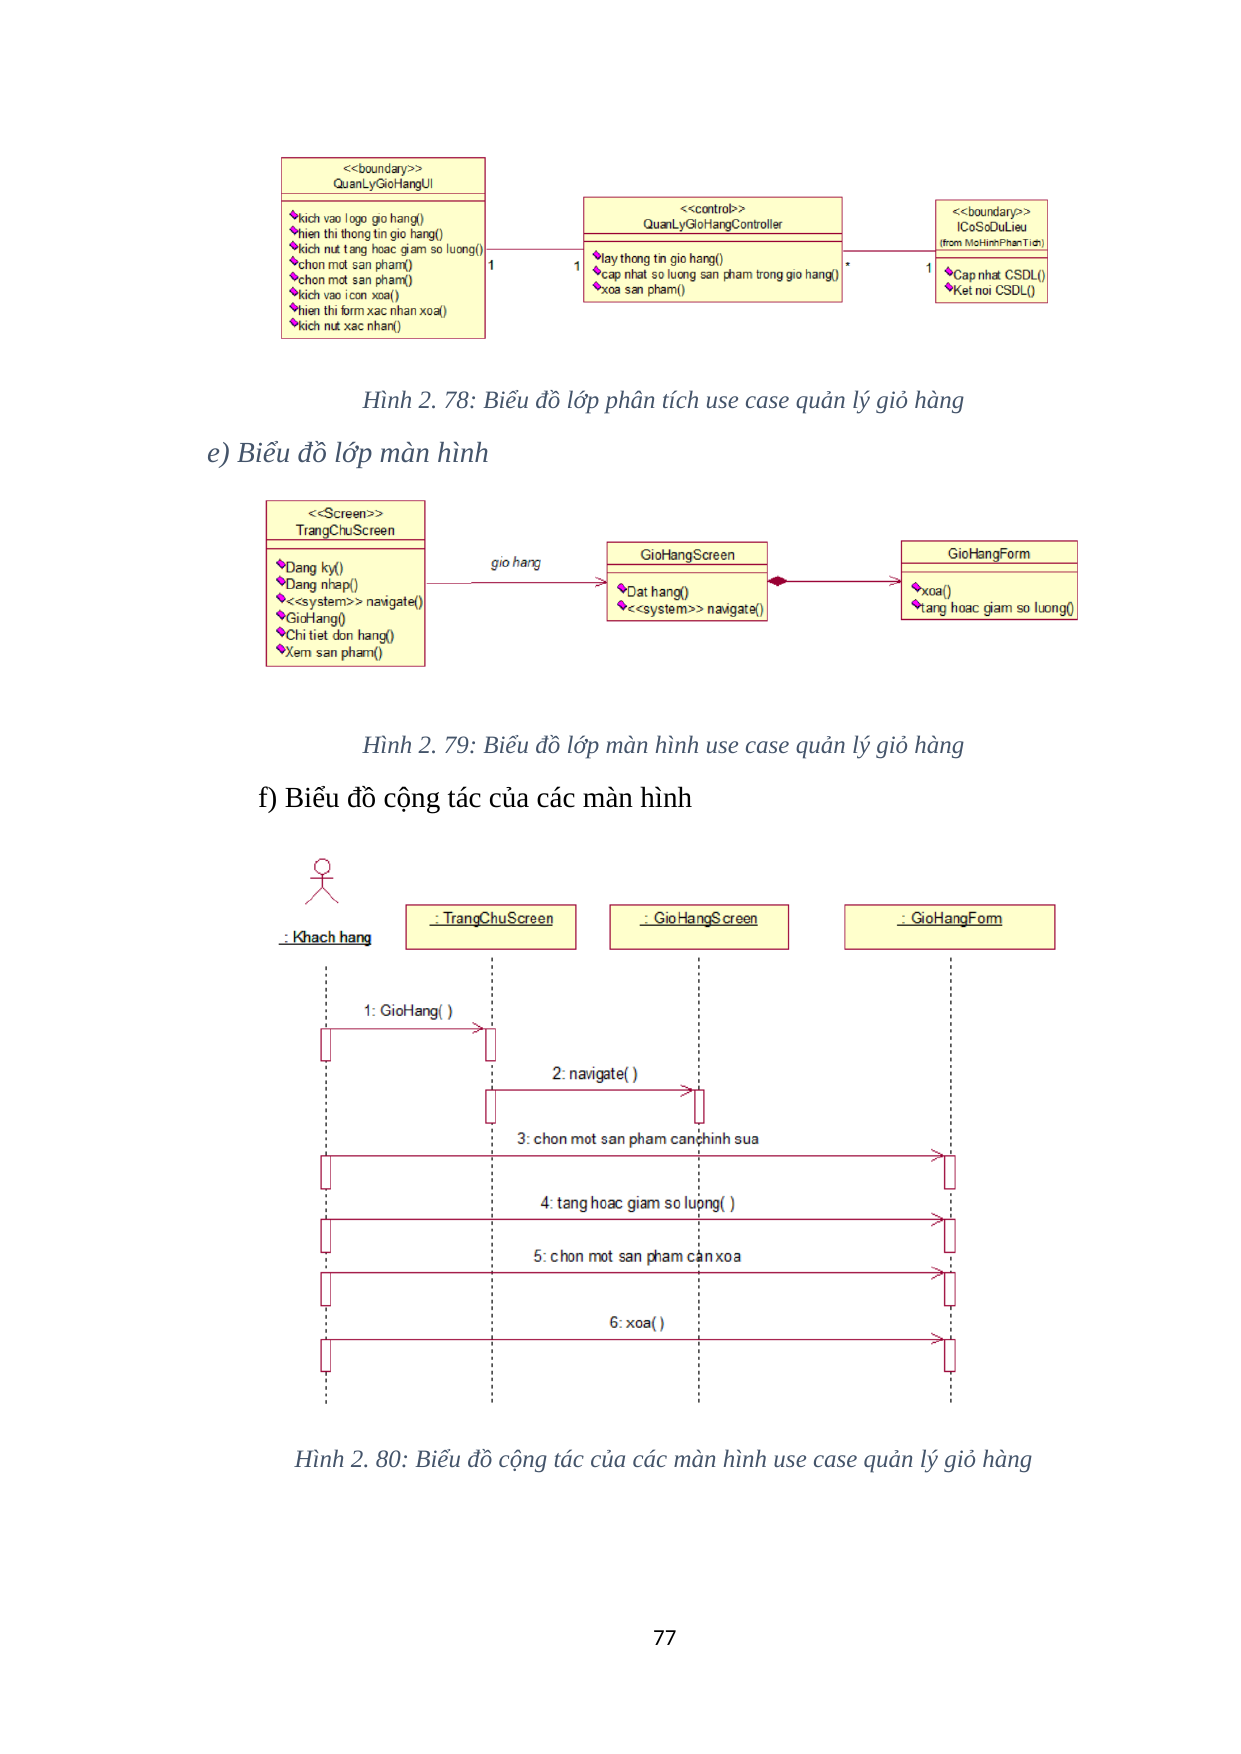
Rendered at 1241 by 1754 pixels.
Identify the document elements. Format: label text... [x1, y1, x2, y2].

text e) Biểu đồ lớp màn hình [207, 435, 1122, 468]
picture [257, 489, 1089, 700]
text Hình 2. 79: Biểu đồ lớp màn hình use case quản lý giỏ hàng [207, 730, 1122, 759]
text Hình 2. 80: Biểu đồ cộng tác của các màn hình use case quản lý giỏ hàng [207, 1444, 1122, 1473]
picture [272, 147, 1057, 355]
picture [257, 847, 1065, 1414]
text f) Biểu đồ cộng tác của các màn hình [258, 780, 1122, 813]
text Hình 2. 78: Biểu đồ lớp phân tích use case quản lý giỏ hàng [207, 385, 1122, 414]
